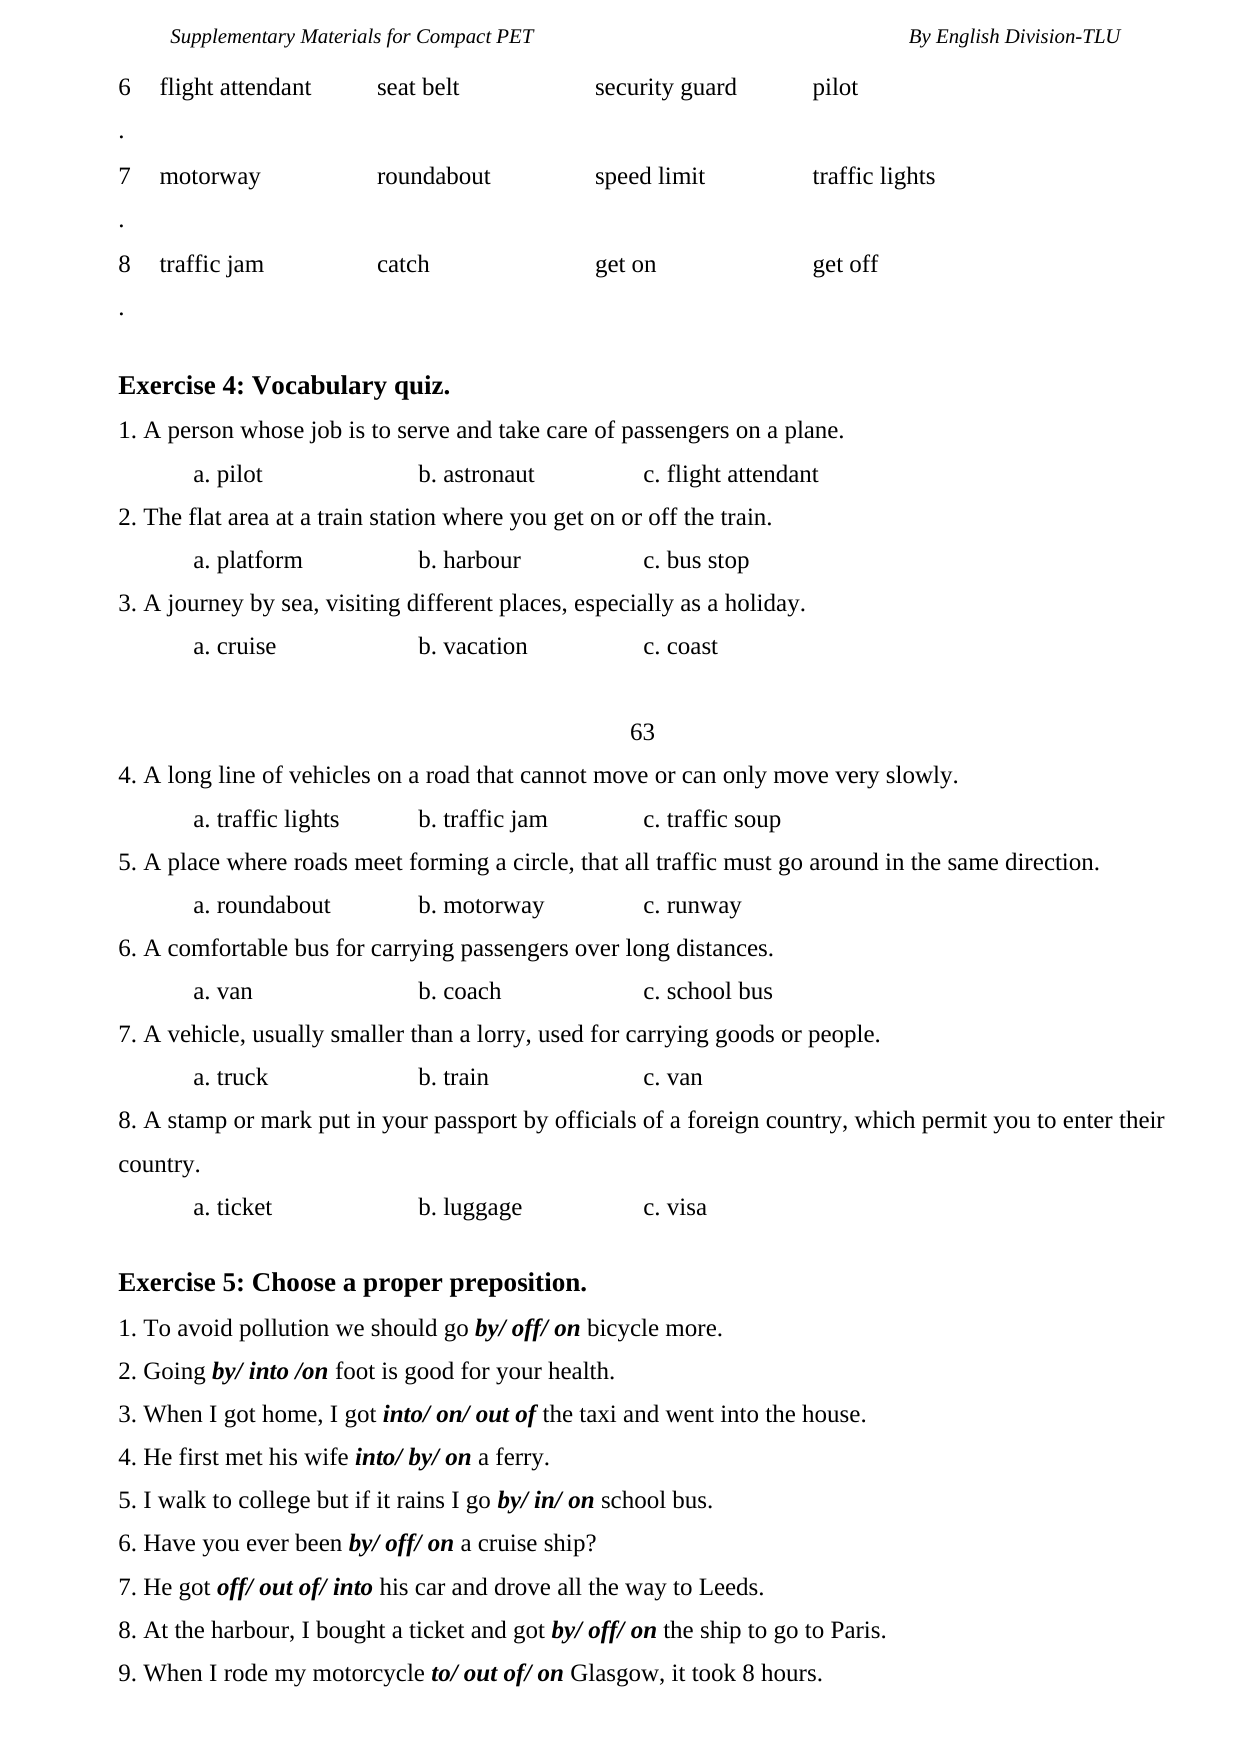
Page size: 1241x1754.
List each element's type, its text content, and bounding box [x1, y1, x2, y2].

table_cell get off [801, 249, 1019, 338]
text Exercise 4: Vocabulary quiz. [118, 369, 1166, 400]
text 2. The flat area at a train station where you get on or off the train. [118, 502, 1166, 531]
table_cell catch [366, 249, 583, 338]
table_cell traffic lights [801, 161, 1019, 249]
text 6. Have you ever been by/ off/ on a cruise ship? [118, 1528, 1166, 1557]
table_cell get on [584, 249, 801, 338]
text 1. To avoid pollution we should go by/ off/ on bicycle more. [118, 1313, 1166, 1342]
table_cell flight attendant [148, 72, 366, 161]
text 63 [118, 717, 1166, 746]
text a. pilot b. astronaut c. flight attendant [118, 459, 1166, 487]
table_cell traffic jam [148, 249, 366, 338]
text 5. A place where roads meet forming a circle, that all traffic must go around in the same direction. [118, 847, 1166, 876]
table_cell pilot [801, 72, 1019, 161]
text a. truck b. train c. van [118, 1062, 1166, 1091]
table_cell speed limit [584, 161, 801, 249]
text a. van b. coach c. school bus [118, 976, 1166, 1005]
text 8. A stamp or mark put in your passport by officials of a foreign country, which permit you to enter their country. [118, 1106, 1166, 1177]
table_cell 7. [107, 161, 148, 249]
text 8. At the harbour, I bought a ticket and got by/ off/ on the ship to go to Paris. [118, 1615, 1166, 1643]
text a. traffic lights b. traffic jam c. traffic soup [118, 804, 1166, 832]
table_cell 6. [107, 72, 148, 161]
text 4. He first met his wife into/ by/ on a ferry. [118, 1442, 1166, 1471]
table_cell 8. [107, 249, 148, 338]
text a. roundabout b. motorway c. runway [118, 890, 1166, 919]
text a. cruise b. vacation c. coast [118, 631, 1166, 660]
text a. platform b. harbour c. bus stop [118, 545, 1166, 574]
text 3. When I got home, I got into/ on/ out of the taxi and went into the house. [118, 1399, 1166, 1428]
text 1. A person whose job is to serve and take care of passengers on a plane. [118, 416, 1166, 444]
table_cell roundabout [366, 161, 583, 249]
table_cell motorway [148, 161, 366, 249]
text 5. I walk to college but if it rains I go by/ in/ on school bus. [118, 1485, 1166, 1514]
text 6. A comfortable bus for carrying passengers over long distances. [118, 933, 1166, 962]
text a. ticket b. luggage c. visa [118, 1192, 1166, 1221]
text 9. When I rode my motorcycle to/ out of/ on Glasgow, it took 8 hours. [118, 1658, 1166, 1687]
table_cell seat belt [366, 72, 583, 161]
table_cell security guard [584, 72, 801, 161]
text 3. A journey by sea, visiting different places, especially as a holiday. [118, 588, 1166, 617]
text 4. A long line of vehicles on a road that cannot move or can only move very slowly. [118, 761, 1166, 789]
text 7. A vehicle, usually smaller than a lorry, used for carrying goods or people. [118, 1019, 1166, 1048]
text 2. Going by/ into /on foot is good for your health. [118, 1356, 1166, 1385]
text Exercise 5: Choose a proper preposition. [118, 1266, 1166, 1297]
text 7. He got off/ out of/ into his car and drove all the way to Leeds. [118, 1572, 1166, 1600]
